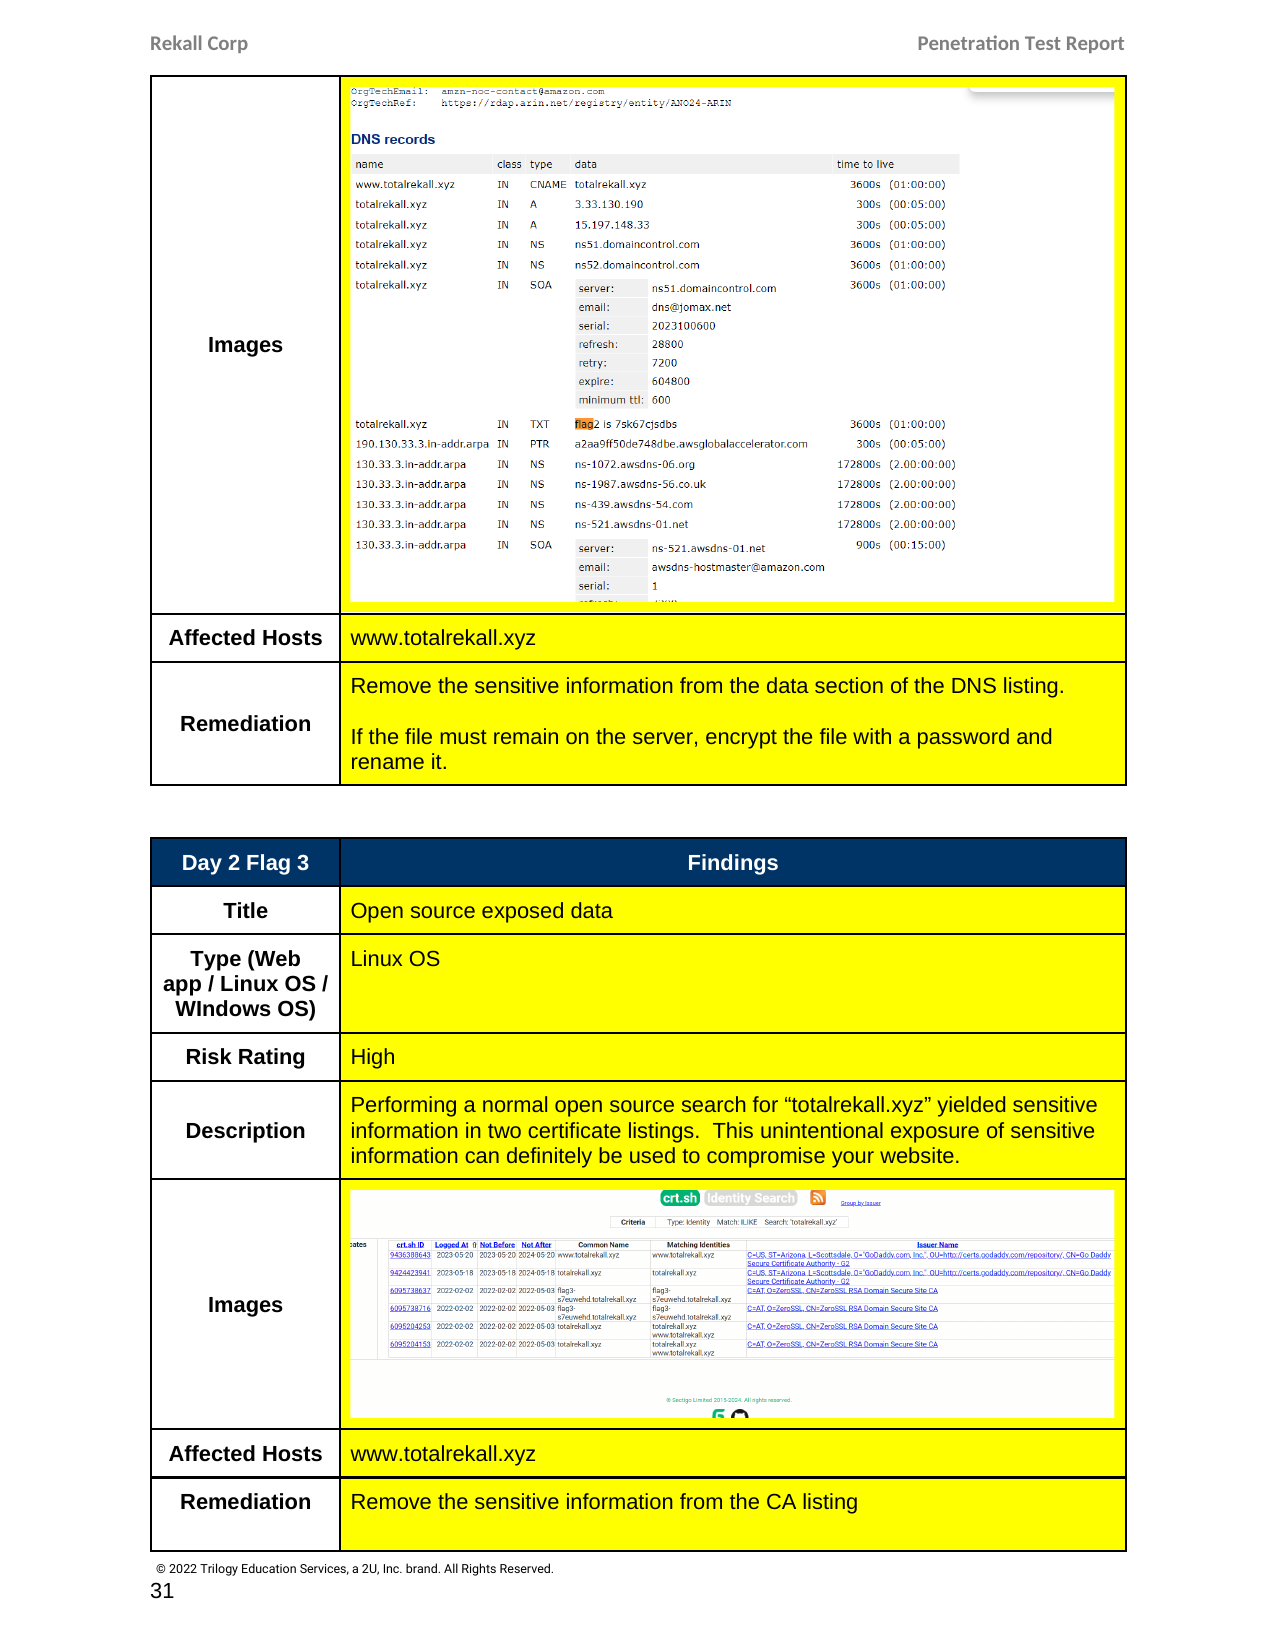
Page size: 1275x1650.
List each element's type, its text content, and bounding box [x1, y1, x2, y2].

table_header Findings [341, 839, 1125, 885]
table_cell Affected Hosts [152, 615, 339, 661]
table_cell www.totalrekall.xyz [341, 615, 1125, 661]
table_cell Risk Rating [152, 1034, 339, 1080]
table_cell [341, 1479, 1125, 1550]
table_cell [341, 77, 1125, 612]
table_cell [341, 1180, 1125, 1428]
table_cell Performing a normal open source search for “totalrekall.xyz” yielded sensitive information in two certificate listings. This unintentional exposure of sensitive information can definitely be used to compromise your website. [341, 1082, 1125, 1178]
table_cell Remediation [152, 663, 339, 784]
picture [350, 1190, 1115, 1418]
table_cell Title [152, 887, 339, 933]
table_cell Remediation [152, 1479, 339, 1550]
table_cell www.totalrekall.xyz [341, 1430, 1125, 1476]
table_cell Remove the sensitive information from the data section of the DNS listing. If the file must remain on the server, encrypt the file with a password and rename it. [341, 663, 1125, 784]
table_cell Type (Web app / Linux OS / WIndows OS) [152, 935, 339, 1032]
table_cell Images [152, 1180, 339, 1428]
table_cell High [341, 1034, 1125, 1080]
table_header Day 2 Flag 3 [152, 839, 339, 885]
table_cell Images [152, 77, 339, 612]
table_cell Description [152, 1082, 339, 1178]
table_cell Linux OS [341, 935, 1125, 1032]
table_cell Affected Hosts [152, 1430, 339, 1476]
table_cell Open source exposed data [341, 887, 1125, 933]
picture [350, 87, 1115, 602]
